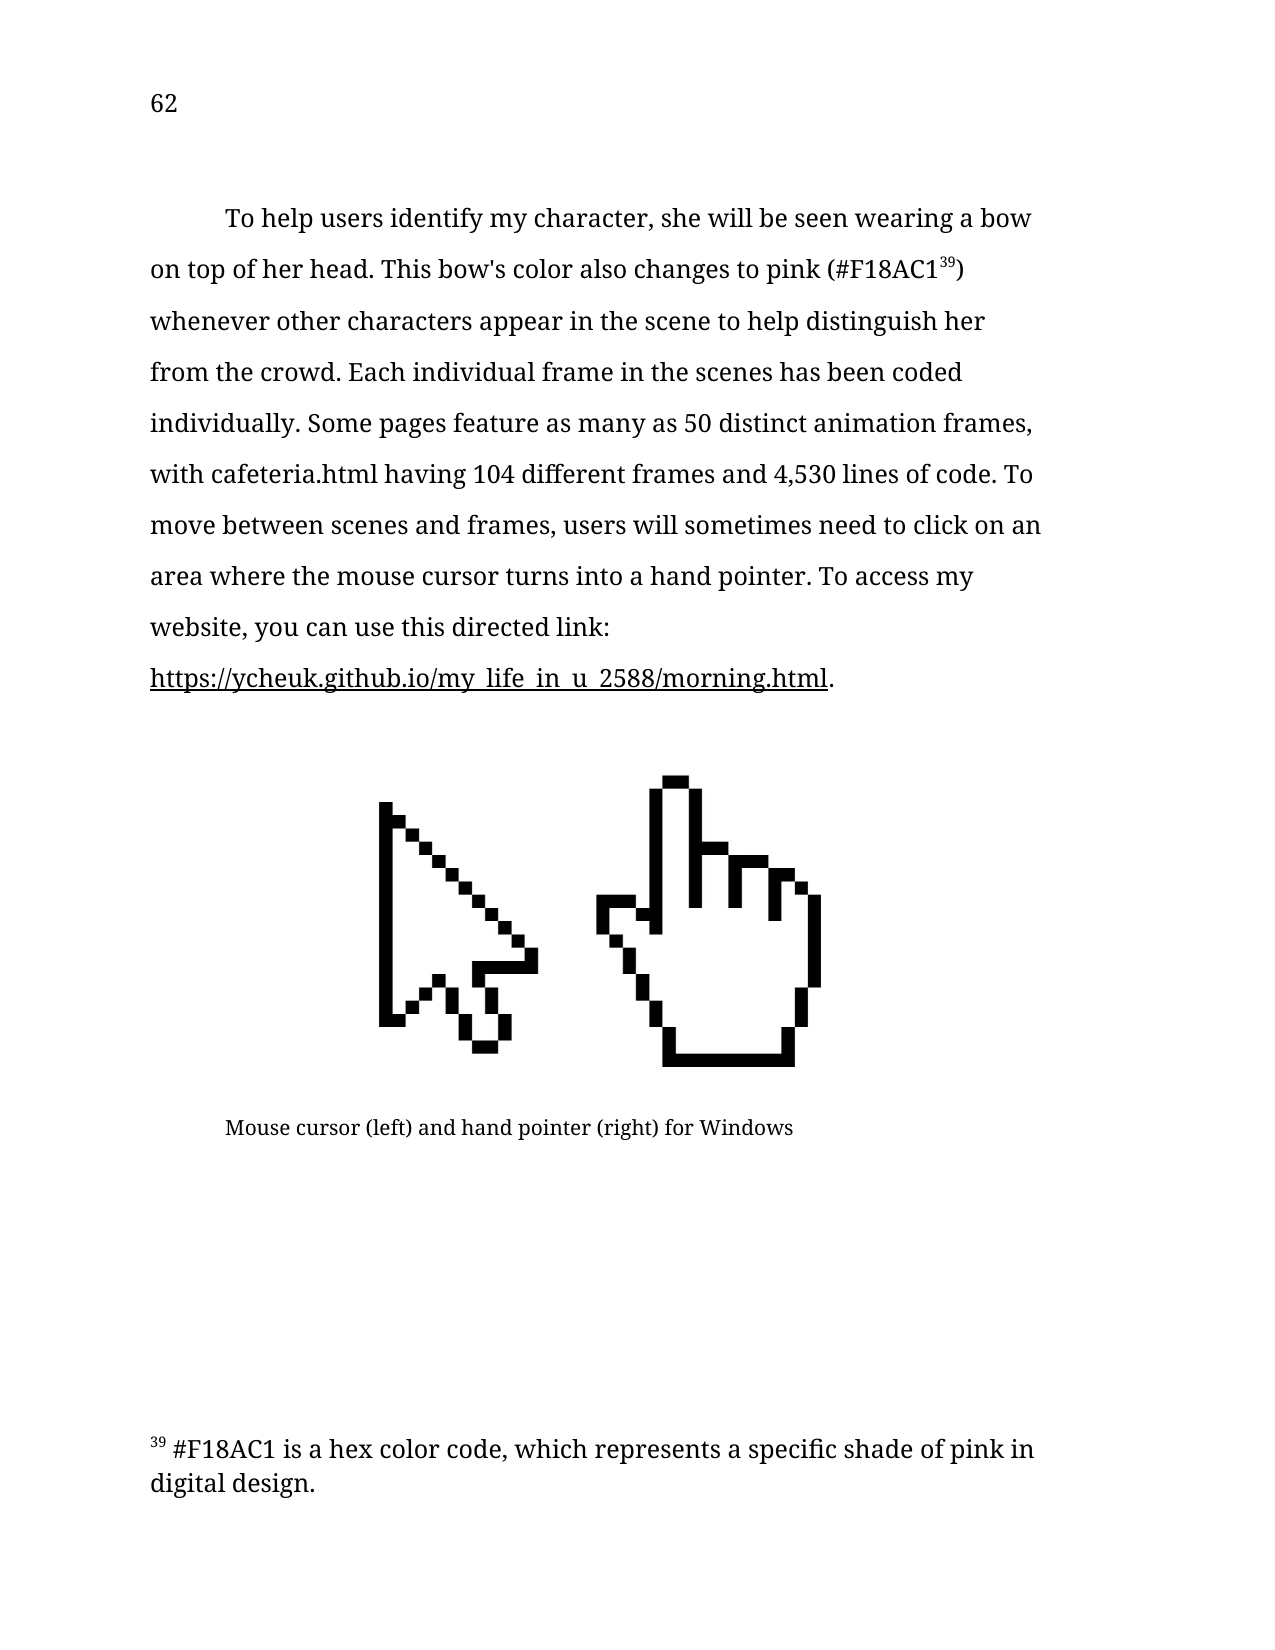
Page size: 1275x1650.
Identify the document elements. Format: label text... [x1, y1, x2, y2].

picture [328, 762, 872, 1080]
text To help users identify my character, she will be seen wearing a bow on top of her head. This bow's color also changes to pink (#F18AC1) whenever other characters appear in the scene to help distinguish her from the crowd. Each individual frame in the scenes has been coded individually. Some pages feature as many as 50 distinct animation frames, with cafeteria.html having 104 different frames and 4,530 lines of code. To move between scenes and frames, users will sometimes need to click on an area where the mouse cursor turns into a hand pointer. To access my website, you can use this directed link: https://ycheuk.github.io/my_life_in_u_2588/morning.html. [150, 201, 1050, 694]
title Mouse cursor (left) and hand pointer (right) for Windows [225, 1113, 975, 1141]
